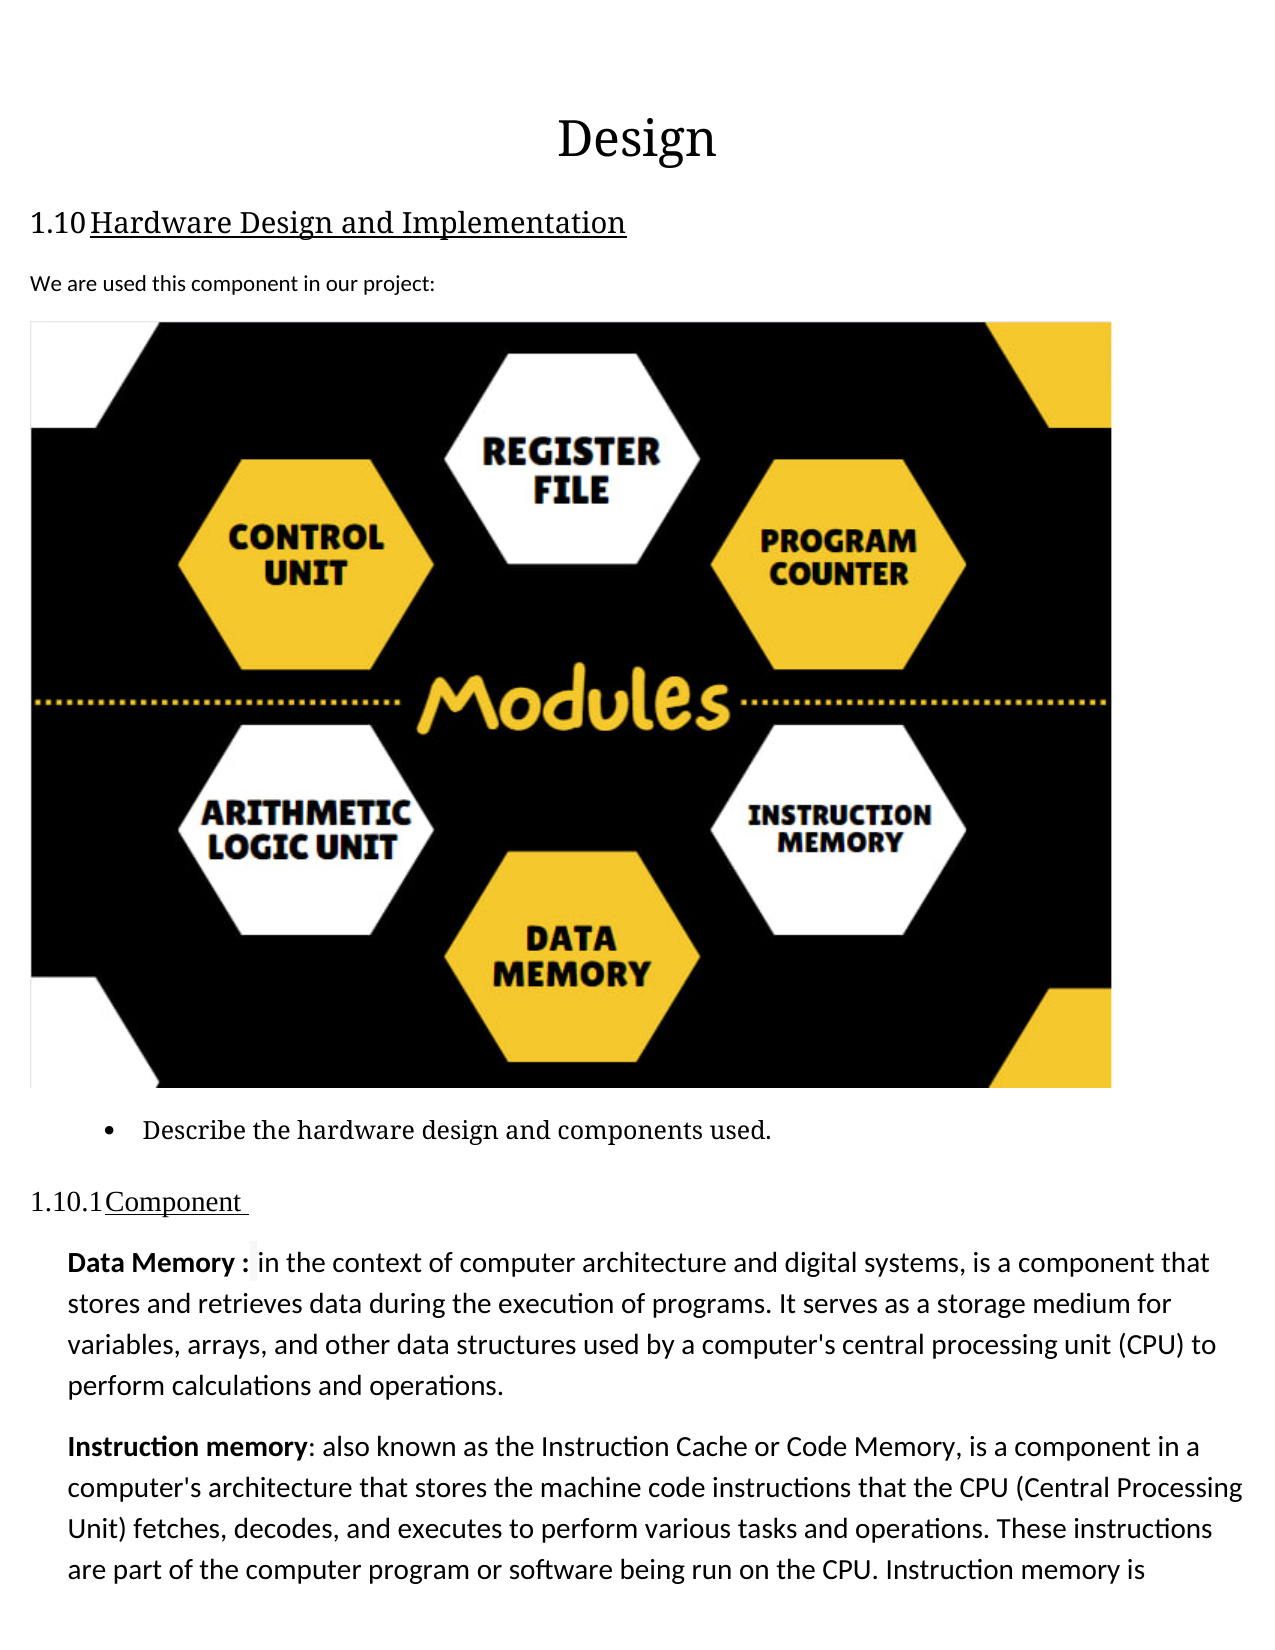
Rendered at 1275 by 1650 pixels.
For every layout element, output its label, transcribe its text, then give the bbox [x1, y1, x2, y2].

subtitle Hardware Design and Implementation [30, 202, 1245, 242]
picture [30, 321, 1112, 1088]
text We are used this component in our project: [30, 269, 1245, 297]
list Describe the hardware design and components used. [105, 1113, 1245, 1147]
text Data Memory : in the context of computer architecture and digital systems, is a component that stores and retrieves data during the execution of programs. It serves as a storage medium for variables, arrays, and other data structures used by a computer's central processing unit (CPU) to perform calculations and operations. [67, 1244, 1245, 1402]
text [67, 1428, 1245, 1587]
subtitle Component [30, 1184, 1245, 1218]
subtitle Design [30, 103, 1245, 171]
